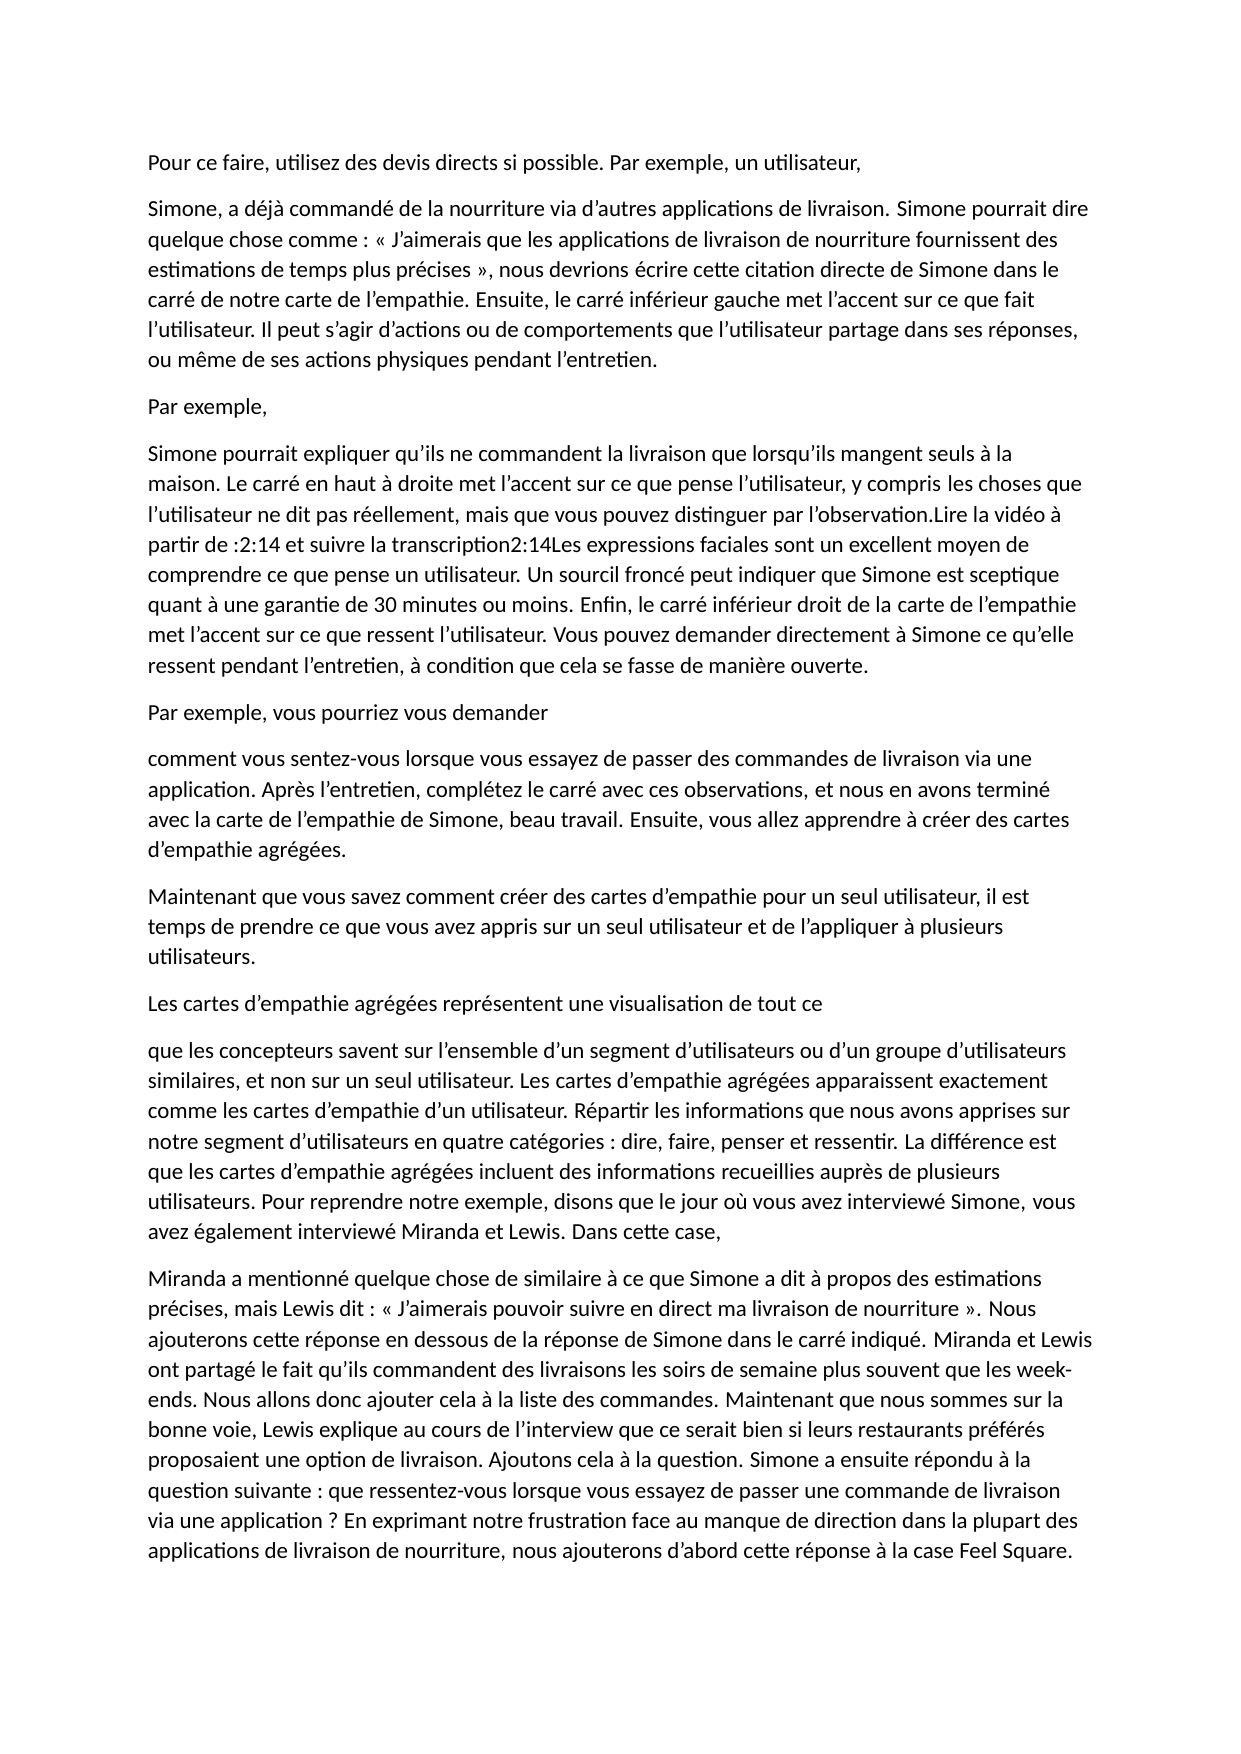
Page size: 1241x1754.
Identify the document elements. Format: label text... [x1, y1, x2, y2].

text Miranda a mentionné quelque chose de similaire à ce que Simone a dit à propos des estimations précises, mais Lewis dit : « J’aimerais pouvoir suivre en direct ma livraison de nourriture ». Nous ajouterons cette réponse en dessous de la réponse de Simone dans le carré indiqué. Miranda et Lewis ont partagé le fait qu’ils commandent des livraisons les soirs de semaine plus souvent que les week-ends. Nous allons donc ajouter cela à la liste des commandes. Maintenant que nous sommes sur la bonne voie, Lewis explique au cours de l’interview que ce serait bien si leurs restaurants préférés proposaient une option de livraison. Ajoutons cela à la question. Simone a ensuite répondu à la question suivante : que ressentez-vous lorsque vous essayez de passer une commande de livraison via une application ? En exprimant notre frustration face au manque de direction dans la plupart des applications de livraison de nourriture, nous ajouterons d’abord cette réponse à la case Feel Square. [148, 1264, 1093, 1564]
text comment vous sentez-vous lorsque vous essayez de passer des commandes de livraison via une application. Après l’entretien, complétez le carré avec ces observations, et nous en avons terminé avec la carte de l’empathie de Simone, beau travail. Ensuite, vous allez apprendre à créer des cartes d’empathie agrégées. [148, 744, 1093, 863]
text Par exemple, [148, 392, 1093, 420]
text Pour ce faire, utilisez des devis directs si possible. Par exemple, un utilisateur, [148, 148, 1093, 176]
text Simone pourrait expliquer qu’ils ne commandent la livraison que lorsqu’ils mangent seuls à la maison. Le carré en haut à droite met l’accent sur ce que pense l’utilisateur, y compris les choses que l’utilisateur ne dit pas réellement, mais que vous pouvez distinguer par l’observation.Lire la vidéo à partir de :2:14 et suivre la transcription2:14Les expressions faciales sont un excellent moyen de comprendre ce que pense un utilisateur. Un sourcil froncé peut indiquer que Simone est sceptique quant à une garantie de 30 minutes ou moins. Enfin, le carré inférieur droit de la carte de l’empathie met l’accent sur ce que ressent l’utilisateur. Vous pouvez demander directement à Simone ce qu’elle ressent pendant l’entretien, à condition que cela se fasse de manière ouverte. [148, 439, 1093, 679]
text Les cartes d’empathie agrégées représentent une visualisation de tout ce [148, 989, 1093, 1017]
text Par exemple, vous pourriez vous demander [148, 698, 1093, 726]
text Maintenant que vous savez comment créer des cartes d’empathie pour un seul utilisateur, il est temps de prendre ce que vous avez appris sur un seul utilisateur et de l’appliquer à plusieurs utilisateurs. [148, 882, 1093, 970]
text que les concepteurs savent sur l’ensemble d’un segment d’utilisateurs ou d’un groupe d’utilisateurs similaires, et non sur un seul utilisateur. Les cartes d’empathie agrégées apparaissent exactement comme les cartes d’empathie d’un utilisateur. Répartir les informations que nous avons apprises sur notre segment d’utilisateurs en quatre catégories : dire, faire, penser et ressentir. La différence est que les cartes d’empathie agrégées incluent des informations recueillies auprès de plusieurs utilisateurs. Pour reprendre notre exemple, disons que le jour où vous avez interviewé Simone, vous avez également interviewé Miranda et Lewis. Dans cette case, [148, 1036, 1093, 1245]
text Simone, a déjà commandé de la nourriture via d’autres applications de livraison. Simone pourrait dire quelque chose comme : « J’aimerais que les applications de livraison de nourriture fournissent des estimations de temps plus précises », nous devrions écrire cette citation directe de Simone dans le carré de notre carte de l’empathie. Ensuite, le carré inférieur gauche met l’accent sur ce que fait l’utilisateur. Il peut s’agir d’actions ou de comportements que l’utilisateur partage dans ses réponses, ou même de ses actions physiques pendant l’entretien. [148, 194, 1093, 373]
